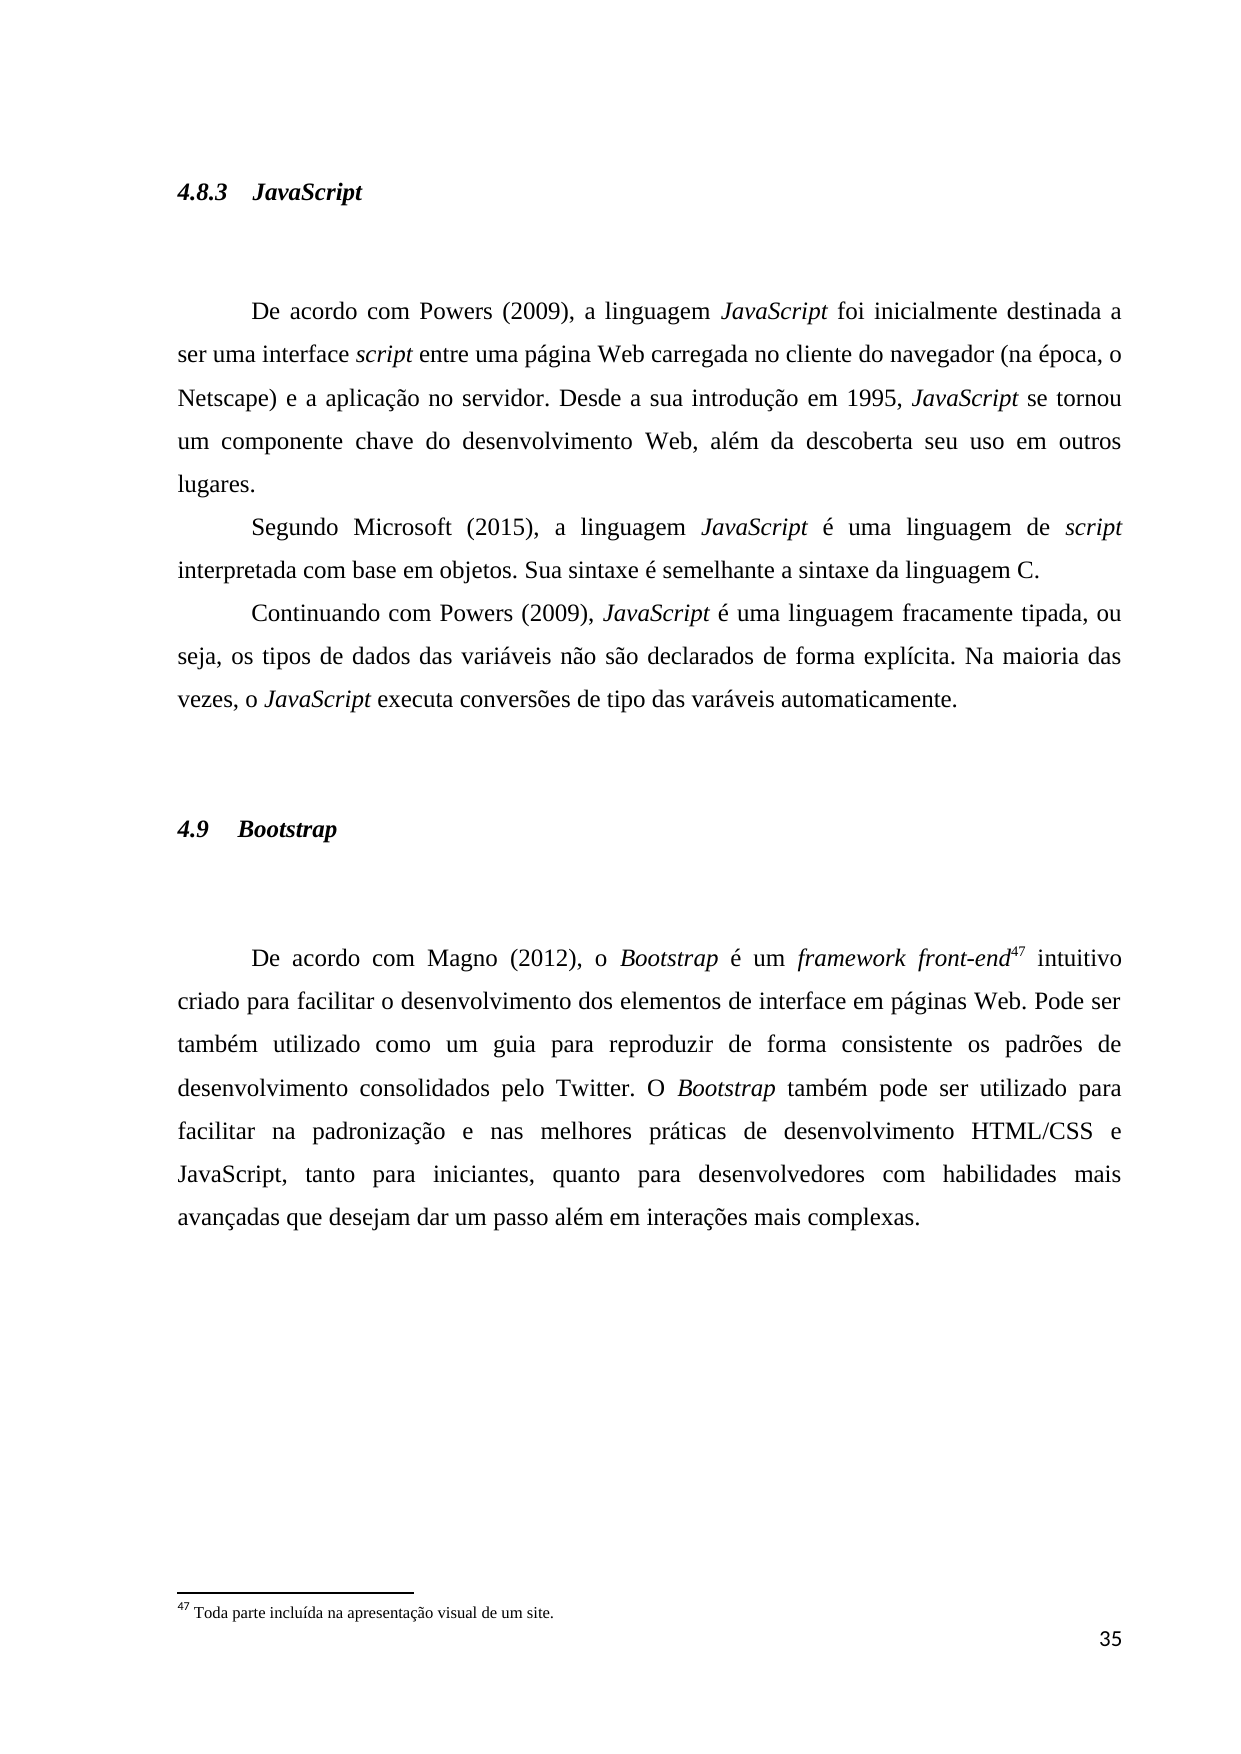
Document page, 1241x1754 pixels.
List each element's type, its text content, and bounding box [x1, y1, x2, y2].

text De acordo com Magno (2012), o Bootstrap é um framework front-end intuitivo criado para facilitar o desenvolvimento dos elementos de interface em páginas Web. Pode ser também utilizado como um guia para reproduzir de forma consistente os padrões de desenvolvimento consolidados pelo Twitter. O Bootstrap também pode ser utilizado para facilitar na padronização e nas melhores práticas de desenvolvimento HTML/CSS e JavaScript, tanto para iniciantes, quanto para desenvolvedores com habilidades mais avançadas que desejam dar um passo além em interações mais complexas. [177, 943, 1122, 1231]
text De acordo com Powers (2009), a linguagem JavaScript foi inicialmente destinada a ser uma interface script entre uma página Web carregada no cliente do navegador (na época, o Netscape) e a aplicação no servidor. Desde a sua introdução em 1995, JavaScript se tornou um componente chave do desenvolvimento Web, além da descoberta seu uso em outros lugares. [177, 296, 1122, 498]
subtitle Bootstrap [177, 814, 1122, 843]
text Segundo Microsoft (2015), a linguagem JavaScript é uma linguagem de script interpretada com base em objetos. Sua sintaxe é semelhante a sintaxe da linguagem C. [177, 512, 1122, 584]
text Continuando com Powers (2009), JavaScript é uma linguagem fracamente tipada, ou seja, os tipos de dados das variáveis não são declarados de forma explícita. Na maioria das vezes, o JavaScript executa conversões de tipo das varáveis automaticamente. [177, 598, 1122, 713]
subtitle JavaScript [177, 177, 1122, 206]
